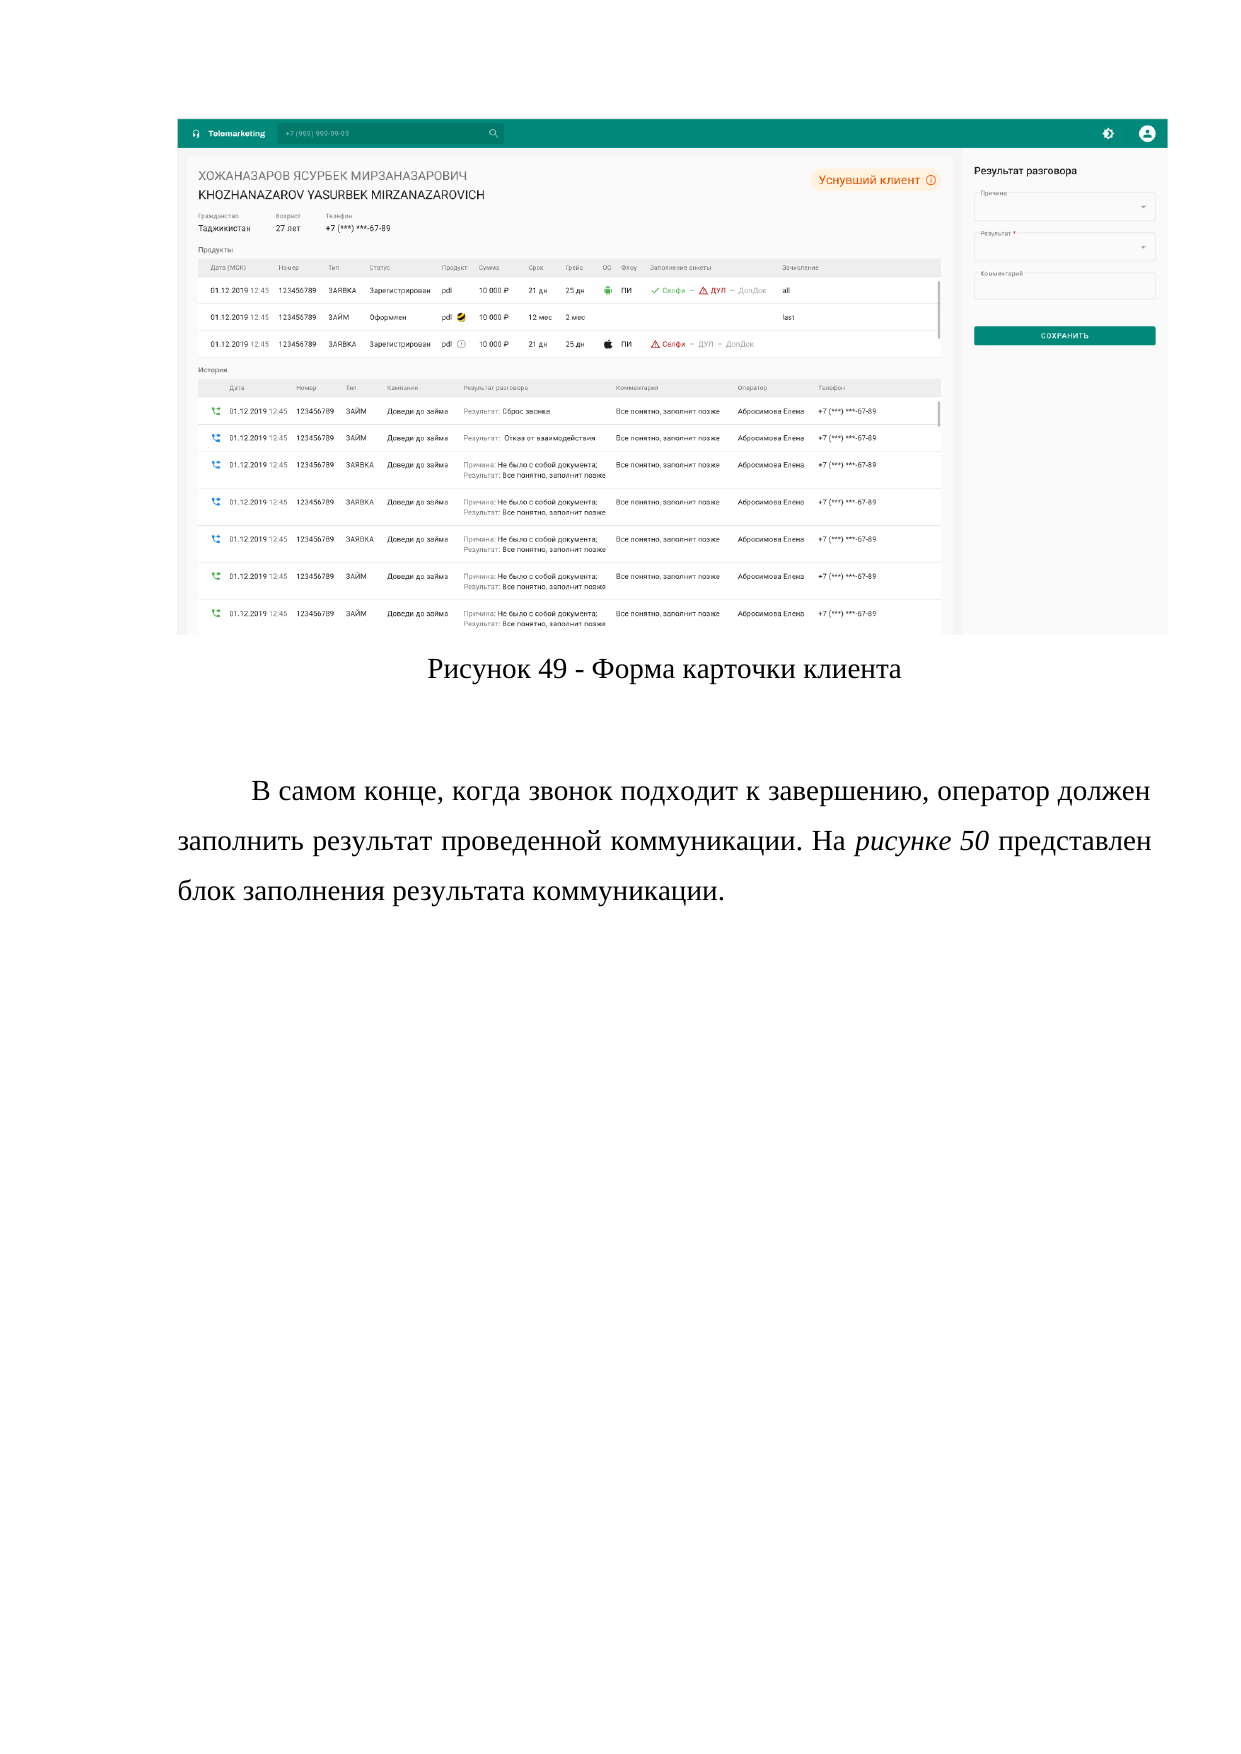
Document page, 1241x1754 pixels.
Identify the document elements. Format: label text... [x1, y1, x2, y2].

text Рисунок 49 - Форма карточки клиента [177, 651, 1152, 685]
picture [177, 118, 1168, 635]
text В самом конце, когда звонок подходит к завершению, оператор должен заполнить результат проведенной коммуникации. На рисунке 50 представлен блок заполнения результата коммуникации. [177, 773, 1152, 907]
